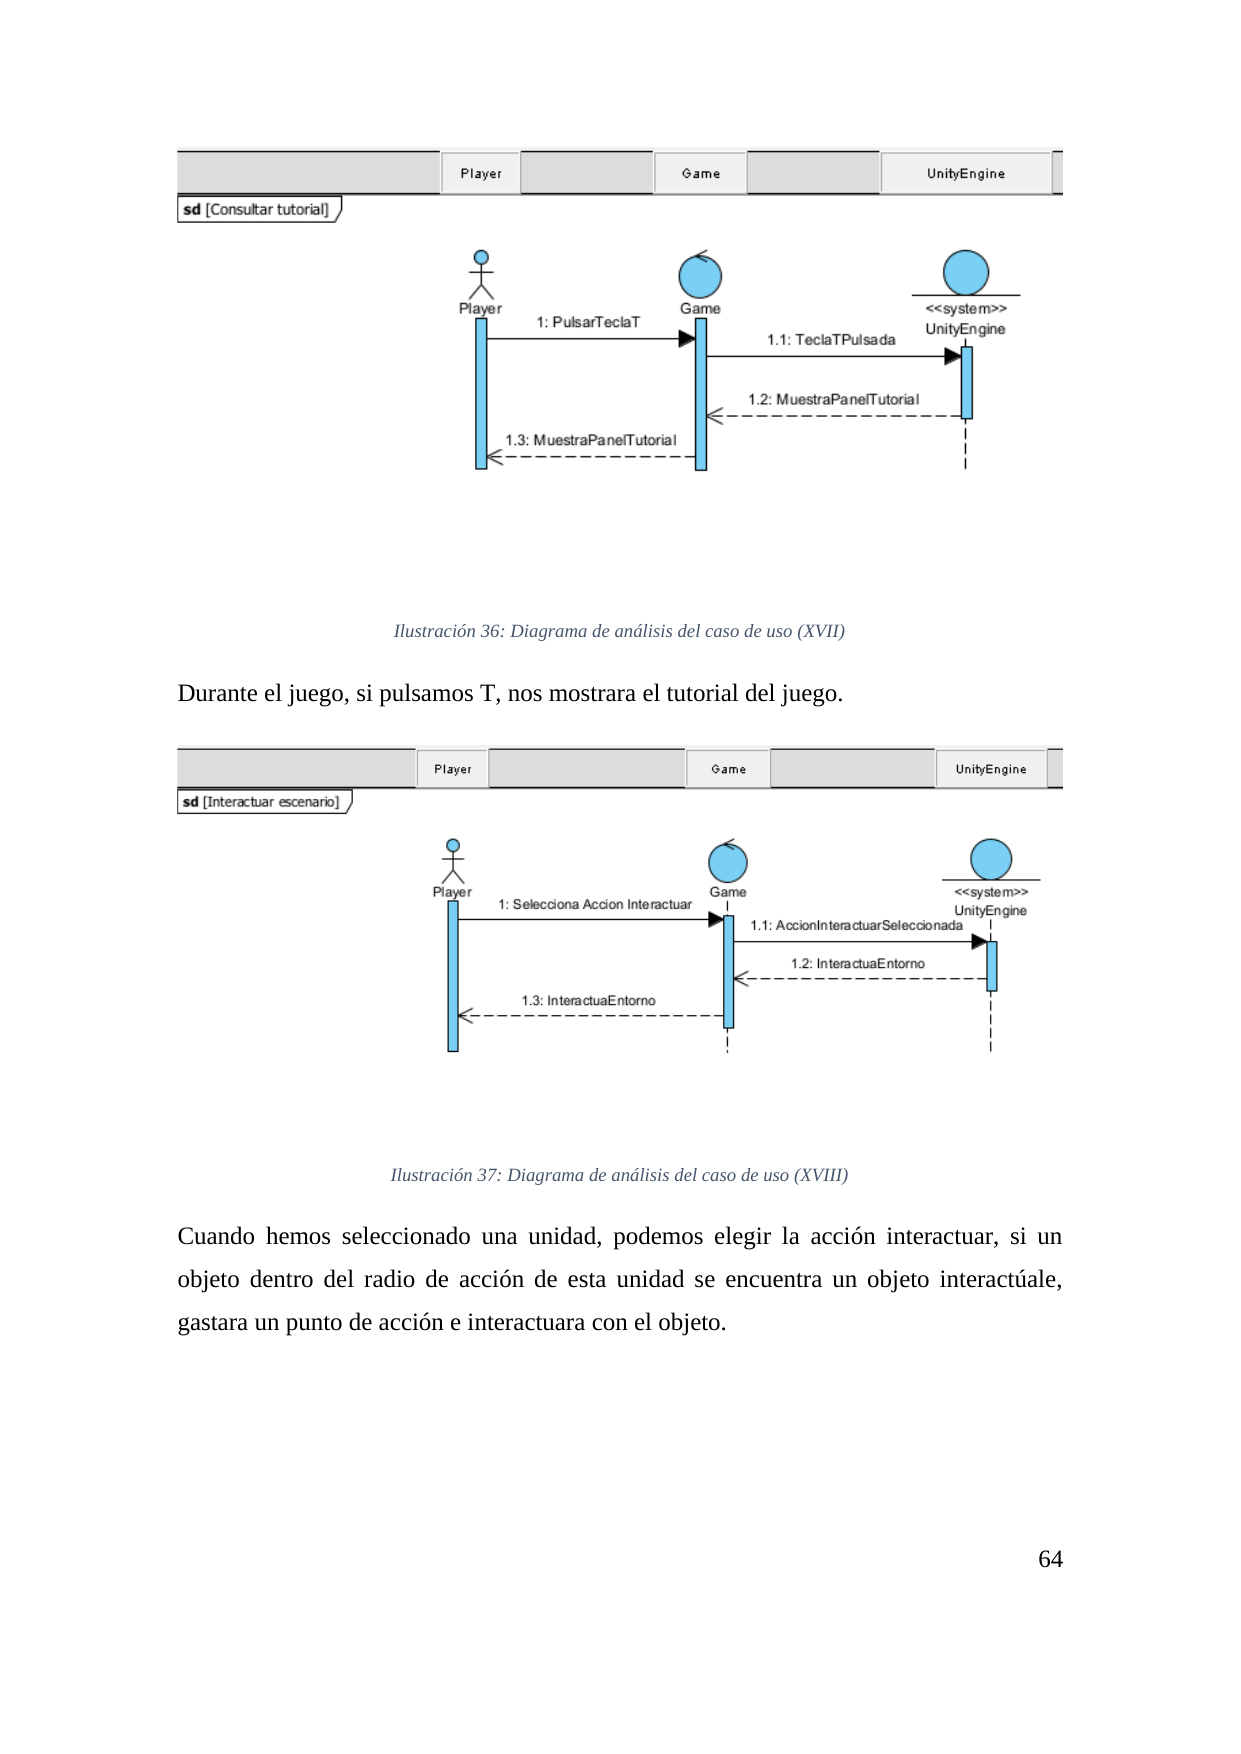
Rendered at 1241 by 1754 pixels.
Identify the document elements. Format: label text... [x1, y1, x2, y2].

picture [177, 745, 1063, 1125]
text Durante el juego, si pulsamos T, nos mostrara el tutorial del juego. [177, 678, 1063, 706]
picture [177, 147, 1063, 581]
text Cuando hemos seleccionado una unidad, podemos elegir la acción interactuar, si un objeto dentro del radio de acción de esta unidad se encuentra un objeto interactúale, gastara un punto de acción e interactuara con el objeto. [177, 1221, 1063, 1336]
